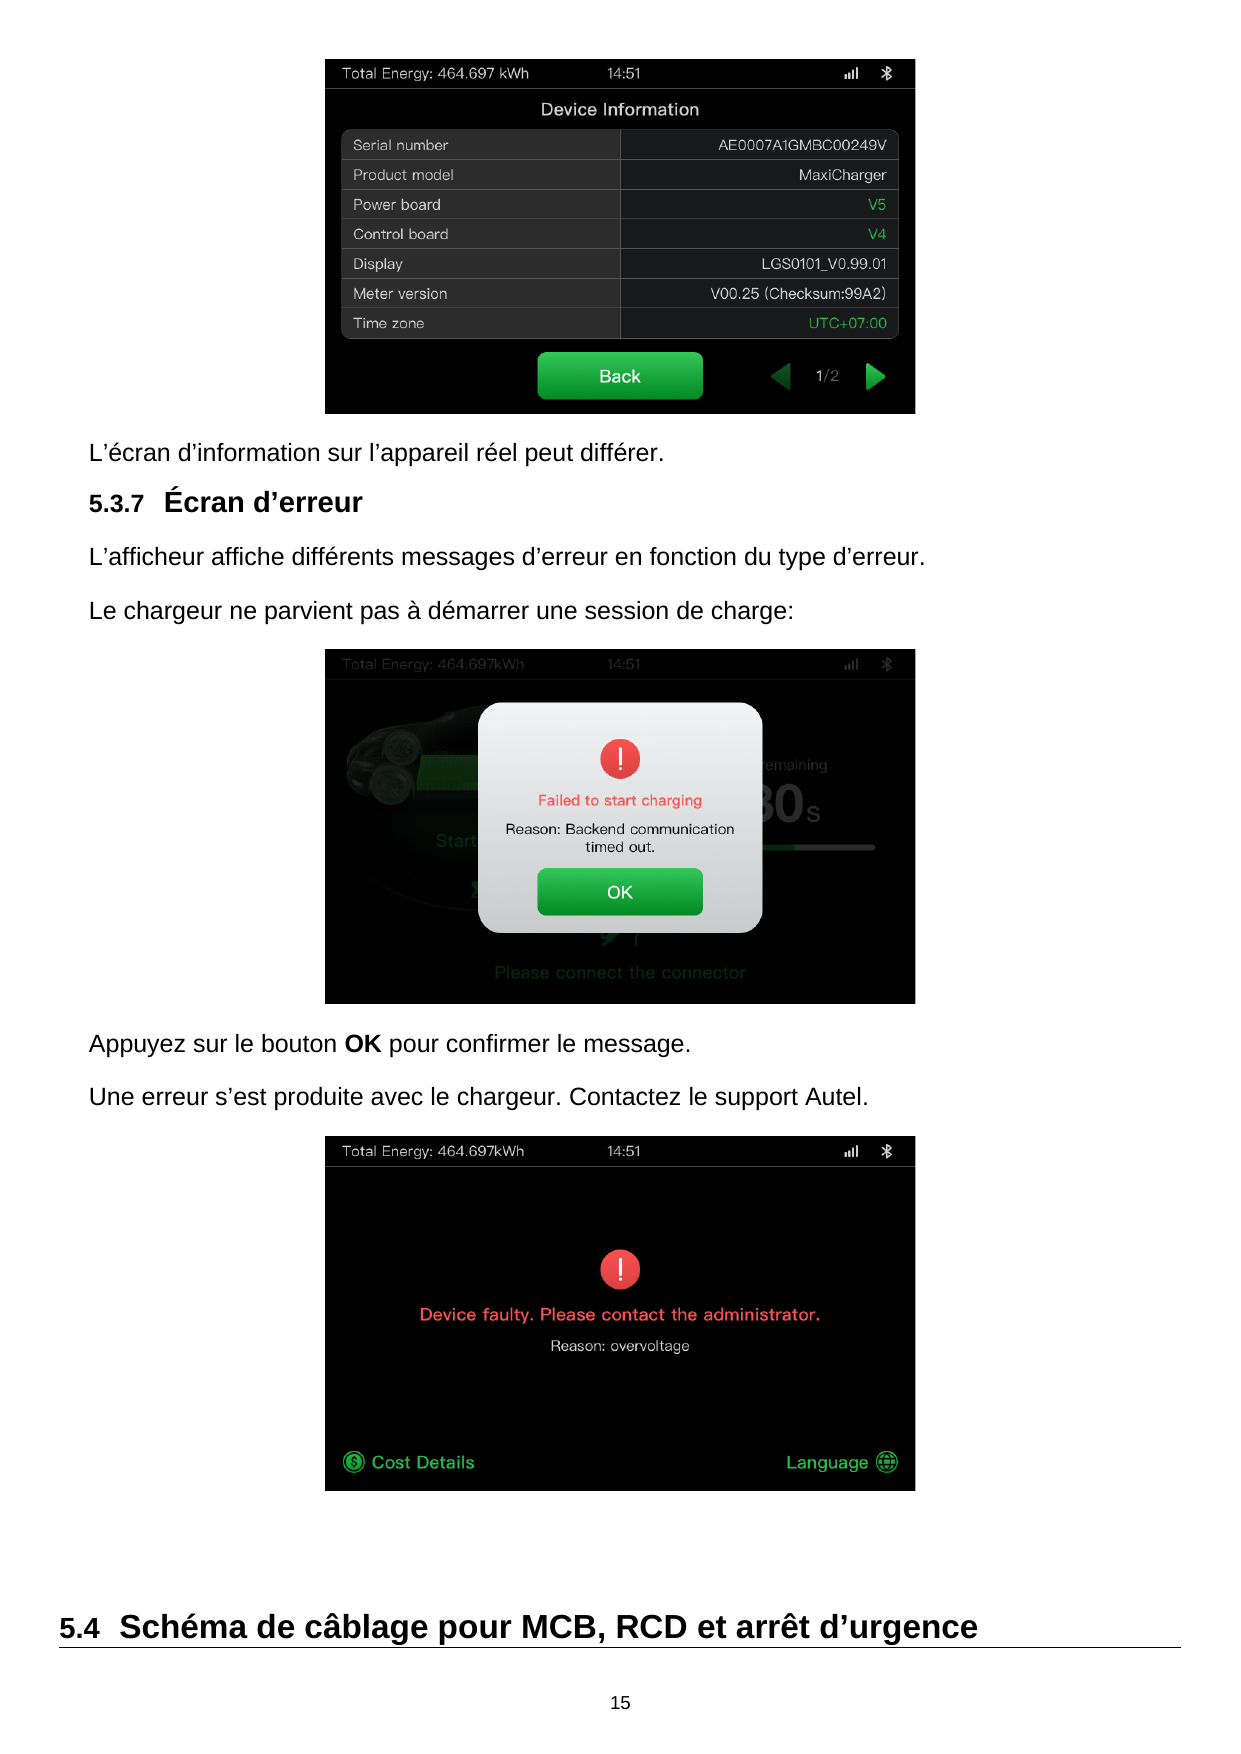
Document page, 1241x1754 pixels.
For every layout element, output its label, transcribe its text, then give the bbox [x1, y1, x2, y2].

text Schéma de câblage pour MCB, RCD et arrêt d’urgence [59, 1615, 1181, 1647]
text L’afficheur affiche différents messages d’erreur en fonction du type d’erreur. [89, 542, 1181, 571]
picture [325, 59, 916, 414]
text Une erreur s’est produite avec le chargeur. Contactez le support Autel. [89, 1082, 1181, 1111]
text L’écran d’information sur l’appareil réel peut différer. [89, 438, 1181, 467]
text Appuyez sur le bouton OK pour confirmer le message. [89, 1029, 1181, 1057]
text Écran d’erreur [89, 492, 1181, 517]
picture [325, 649, 916, 1004]
text Le chargeur ne parvient pas à démarrer une session de charge: [89, 596, 1181, 624]
picture [325, 1136, 916, 1491]
